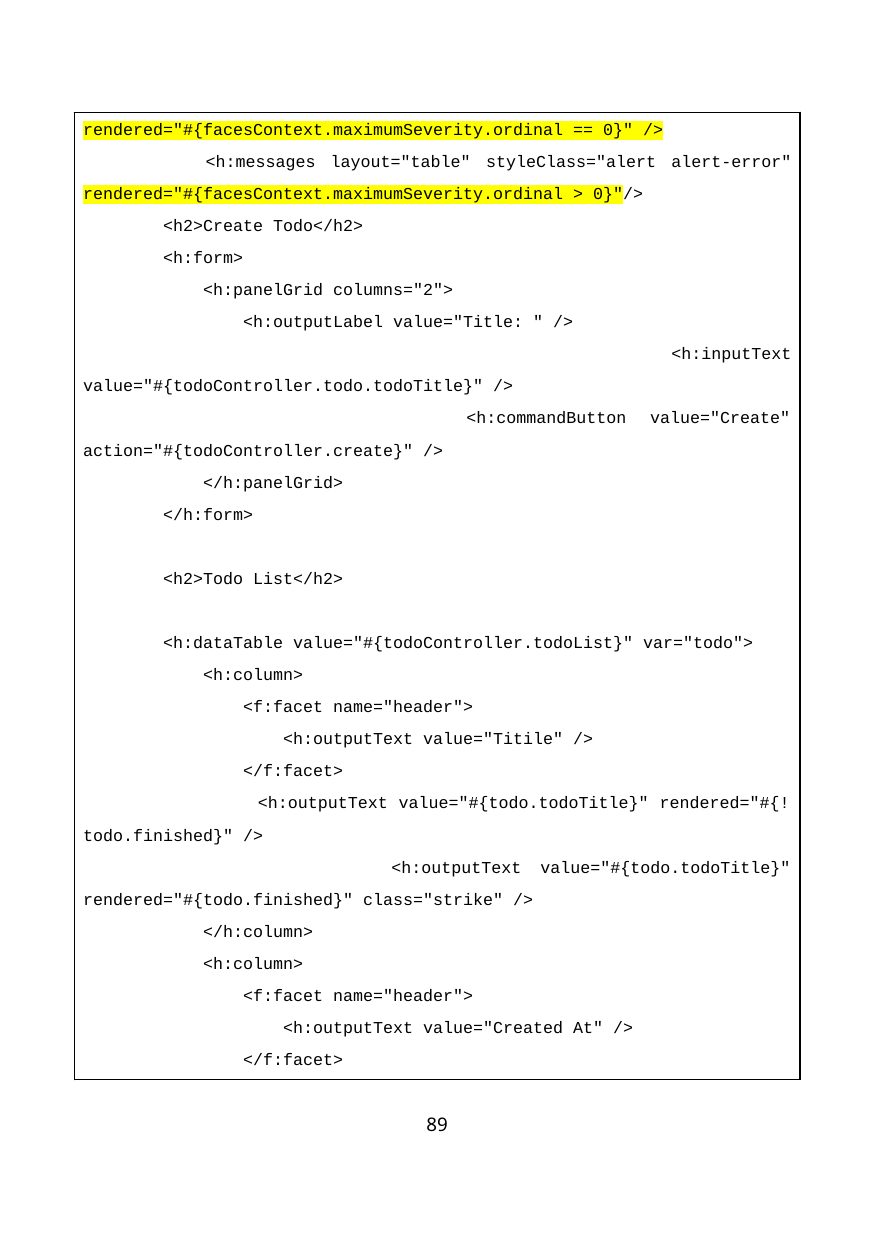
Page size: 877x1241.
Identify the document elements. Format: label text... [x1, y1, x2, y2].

text <h:outputText value="Created At" /> [83, 1013, 791, 1042]
text </h:panelGrid> [83, 468, 791, 500]
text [75, 113, 799, 147]
text <f:facet name="header"> [83, 692, 791, 724]
text <h2>Todo List</h2> [83, 564, 791, 596]
text <h:dataTable value="#{todoController.todoList}" var="todo"> [83, 628, 791, 660]
text </f:facet> [75, 1042, 799, 1079]
text <h:commandButton value="Create" action="#{todoController.create}" /> [83, 403, 791, 468]
text </h:form> [83, 500, 791, 532]
text <f:facet name="header"> [83, 981, 791, 1013]
text <h:messages layout="table" styleClass="alert alert-error" rendered="#{facesContext.maximumSeverity.ordinal > 0}"/> [83, 147, 791, 211]
text <h:inputText value="#{todoController.todo.todoTitle}" /> [83, 339, 791, 403]
text <h:column> [83, 949, 791, 981]
text <h:outputLabel value="Title: " /> [83, 307, 791, 339]
text <h:column> [83, 660, 791, 692]
text <h:outputText value="Titile" /> [83, 724, 791, 756]
text <h:panelGrid columns="2"> [83, 275, 791, 307]
text <h:outputText value="#{todo.todoTitle}" rendered="#{todo.finished}" class="strike" /> [83, 853, 791, 917]
text <h:form> [83, 243, 791, 275]
text <h2>Create Todo</h2> [83, 211, 791, 243]
text <h:outputText value="#{todo.todoTitle}" rendered="#{!todo.finished}" /> [83, 788, 791, 853]
text </h:column> [83, 917, 791, 949]
text </f:facet> [83, 756, 791, 788]
